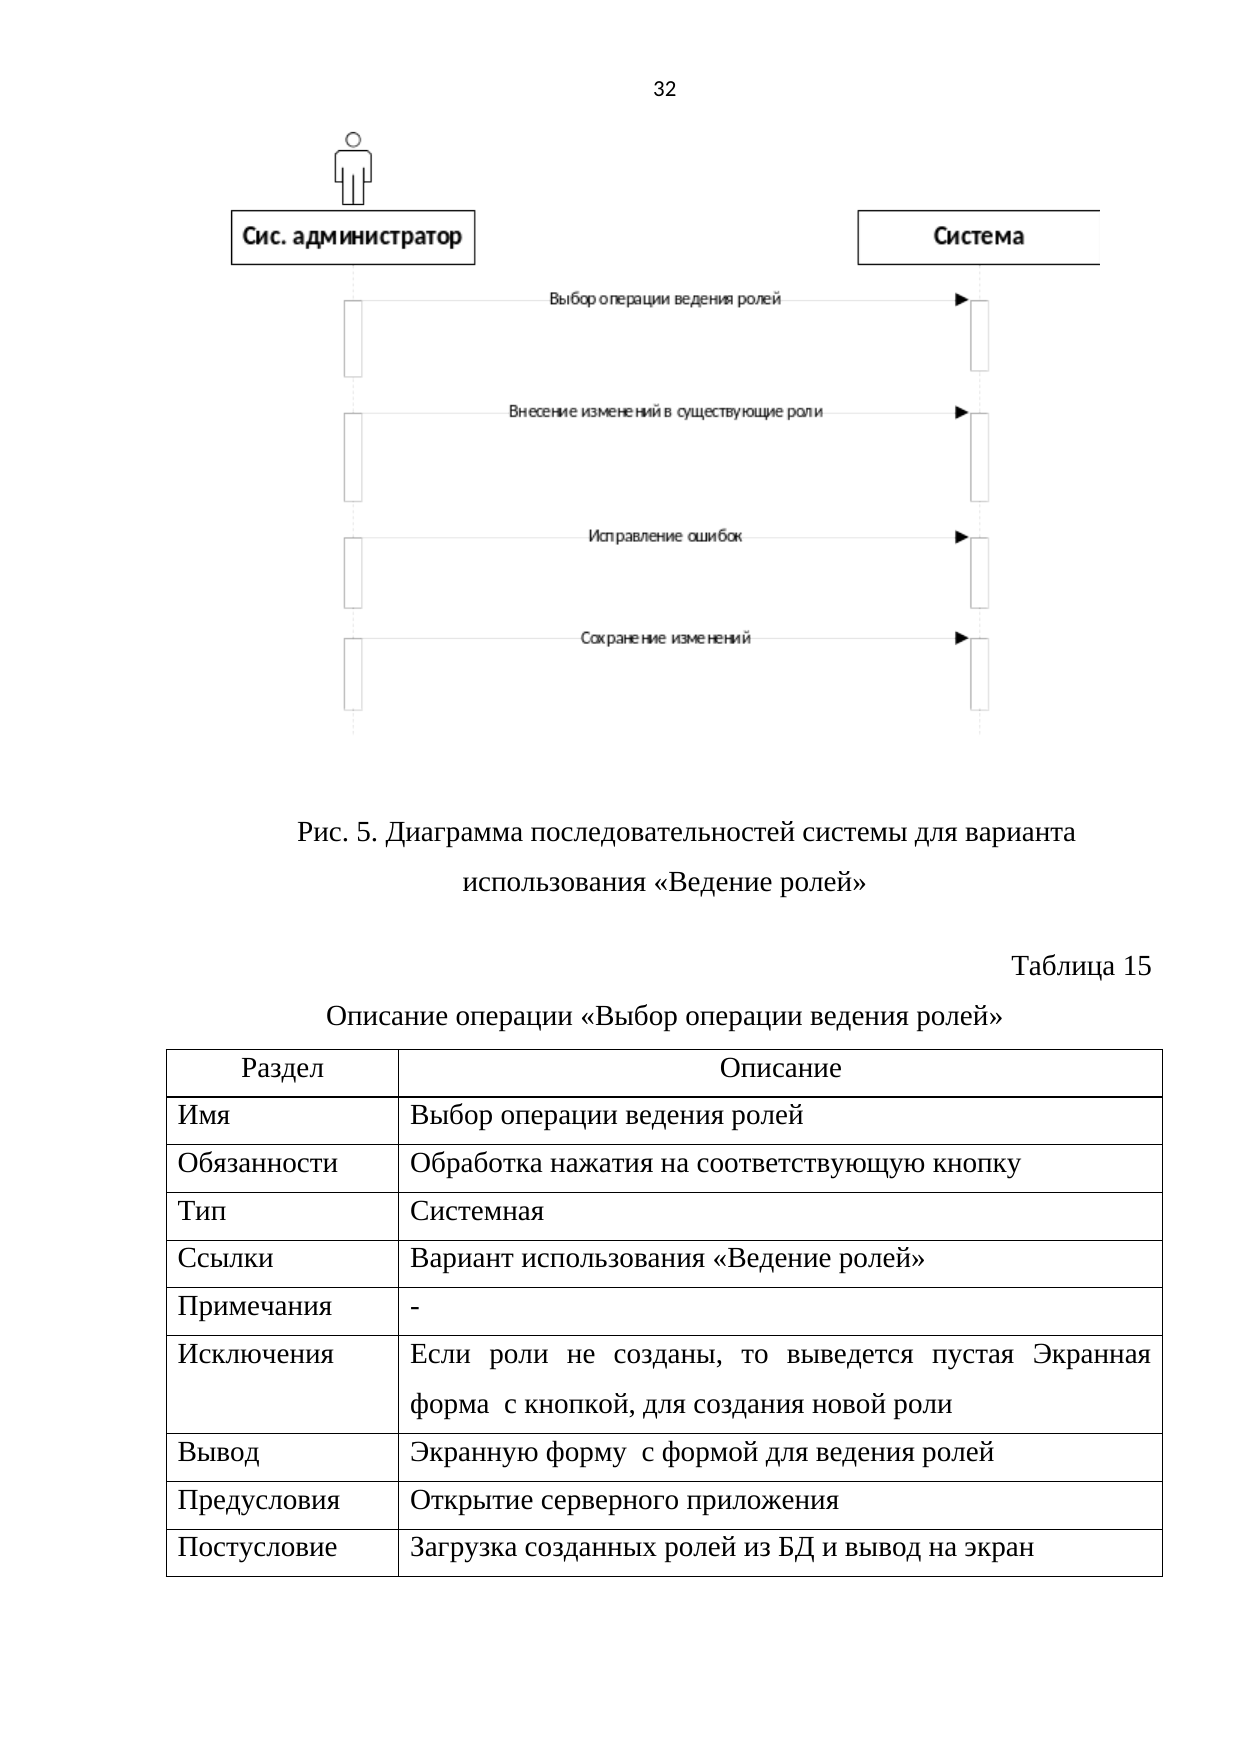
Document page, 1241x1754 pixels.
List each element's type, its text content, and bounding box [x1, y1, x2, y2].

table_cell Если роли не созданы, то выведется пустая Экранная форма с кнопкой, для создания новой роли [399, 1336, 1162, 1433]
table_cell Имя [167, 1098, 398, 1144]
table_cell Постусловие [167, 1530, 398, 1576]
table_cell Вывод [167, 1434, 398, 1481]
table_cell Примечания [167, 1288, 398, 1335]
text Рис. 5. Диаграмма последовательностей системы для варианта использования «Ведение ролей» [177, 814, 1152, 898]
table_cell Обработка нажатия на соответствующую кнопку [399, 1145, 1162, 1192]
table_cell - [399, 1288, 1162, 1335]
table_cell Экранную форму с формой для ведения ролей [399, 1434, 1162, 1481]
table_cell Загрузка созданных ролей из БД и вывод на экран [399, 1530, 1162, 1576]
table_cell Ссылки [167, 1241, 398, 1287]
table_header Описание [399, 1050, 1162, 1096]
table_cell Тип [167, 1193, 398, 1239]
table_cell Выбор операции ведения ролей [399, 1098, 1162, 1144]
text Описание операции «Выбор операции ведения ролей» [177, 998, 1152, 1032]
table_cell Открытие серверного приложения [399, 1482, 1162, 1528]
table_cell Обязанности [167, 1145, 398, 1192]
text Таблица 15 [177, 948, 1152, 982]
table_cell Предусловия [167, 1482, 398, 1528]
table_cell Исключения [167, 1336, 398, 1433]
table_header Раздел [167, 1050, 398, 1096]
table_cell Вариант использования «Ведение ролей» [399, 1241, 1162, 1287]
table_cell Системная [399, 1193, 1162, 1239]
